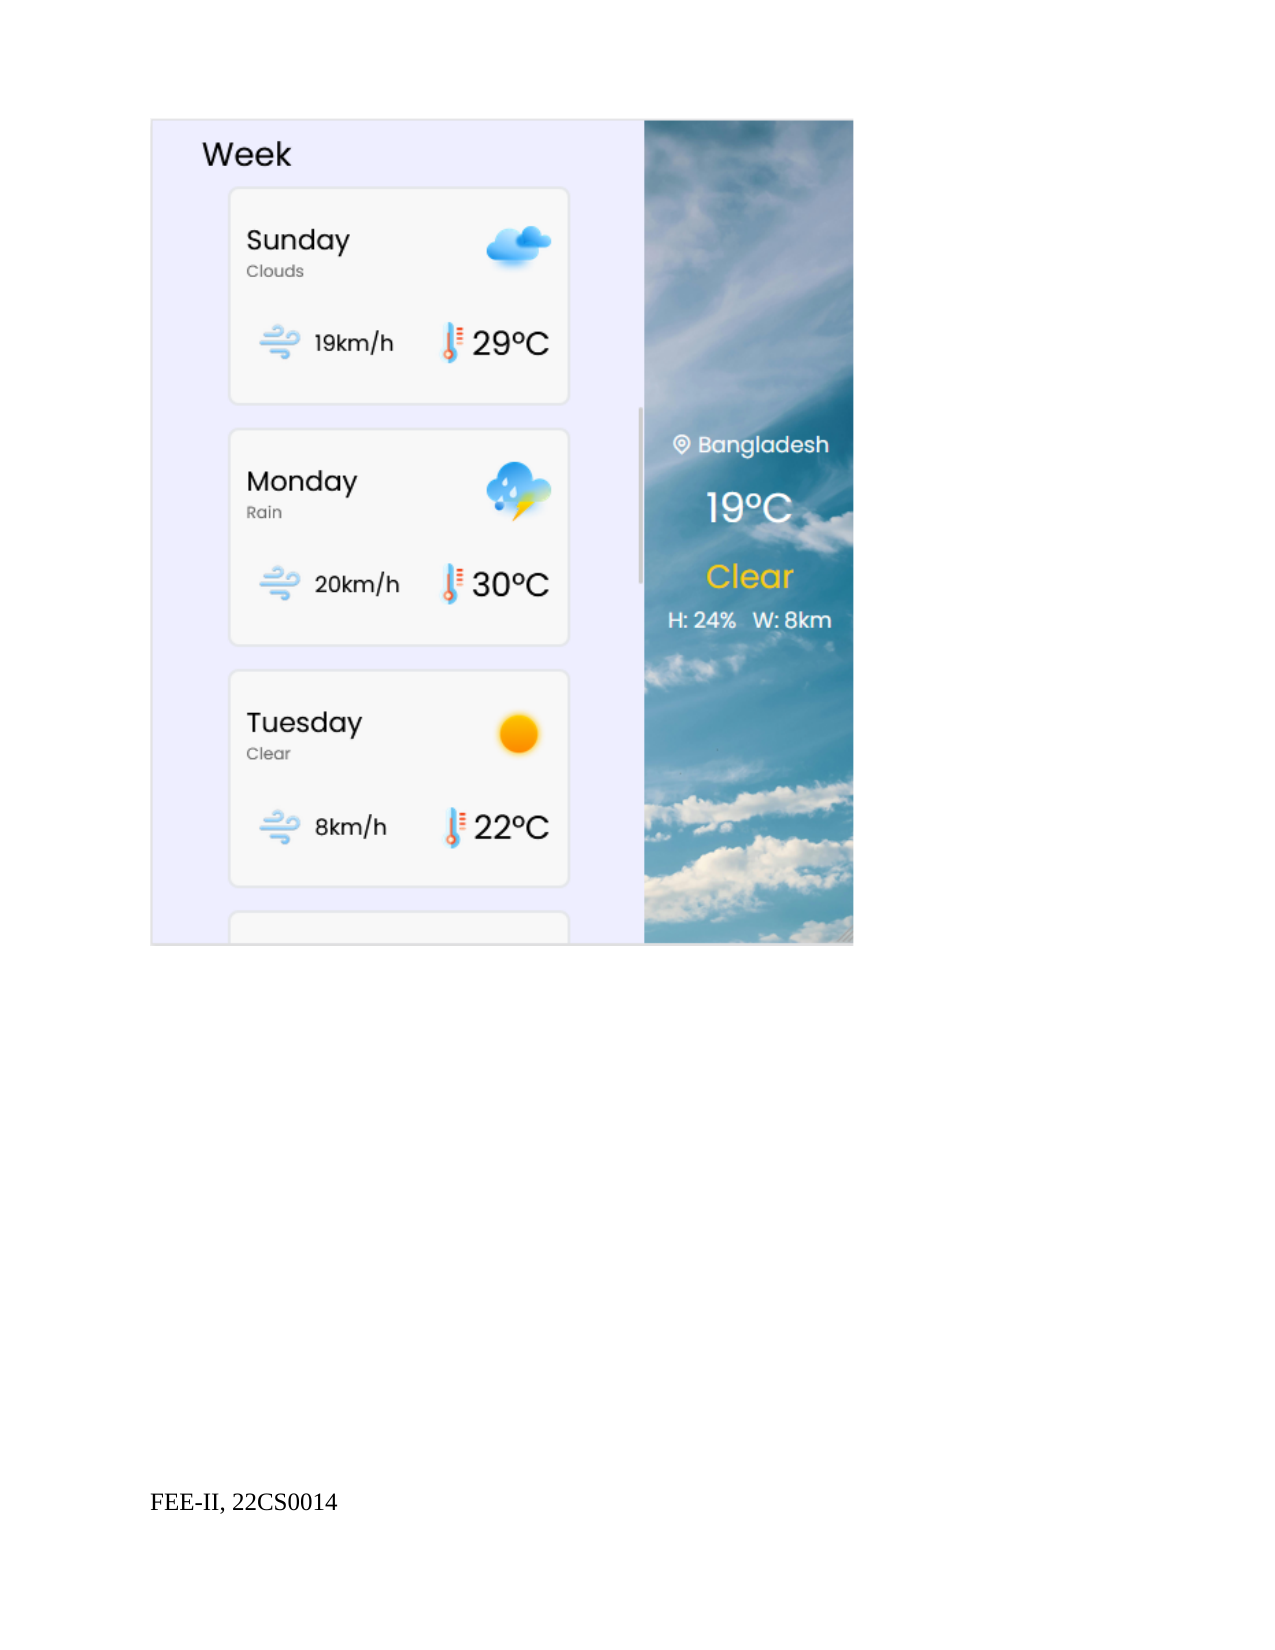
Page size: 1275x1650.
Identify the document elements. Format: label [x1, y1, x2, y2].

picture [150, 118, 854, 946]
